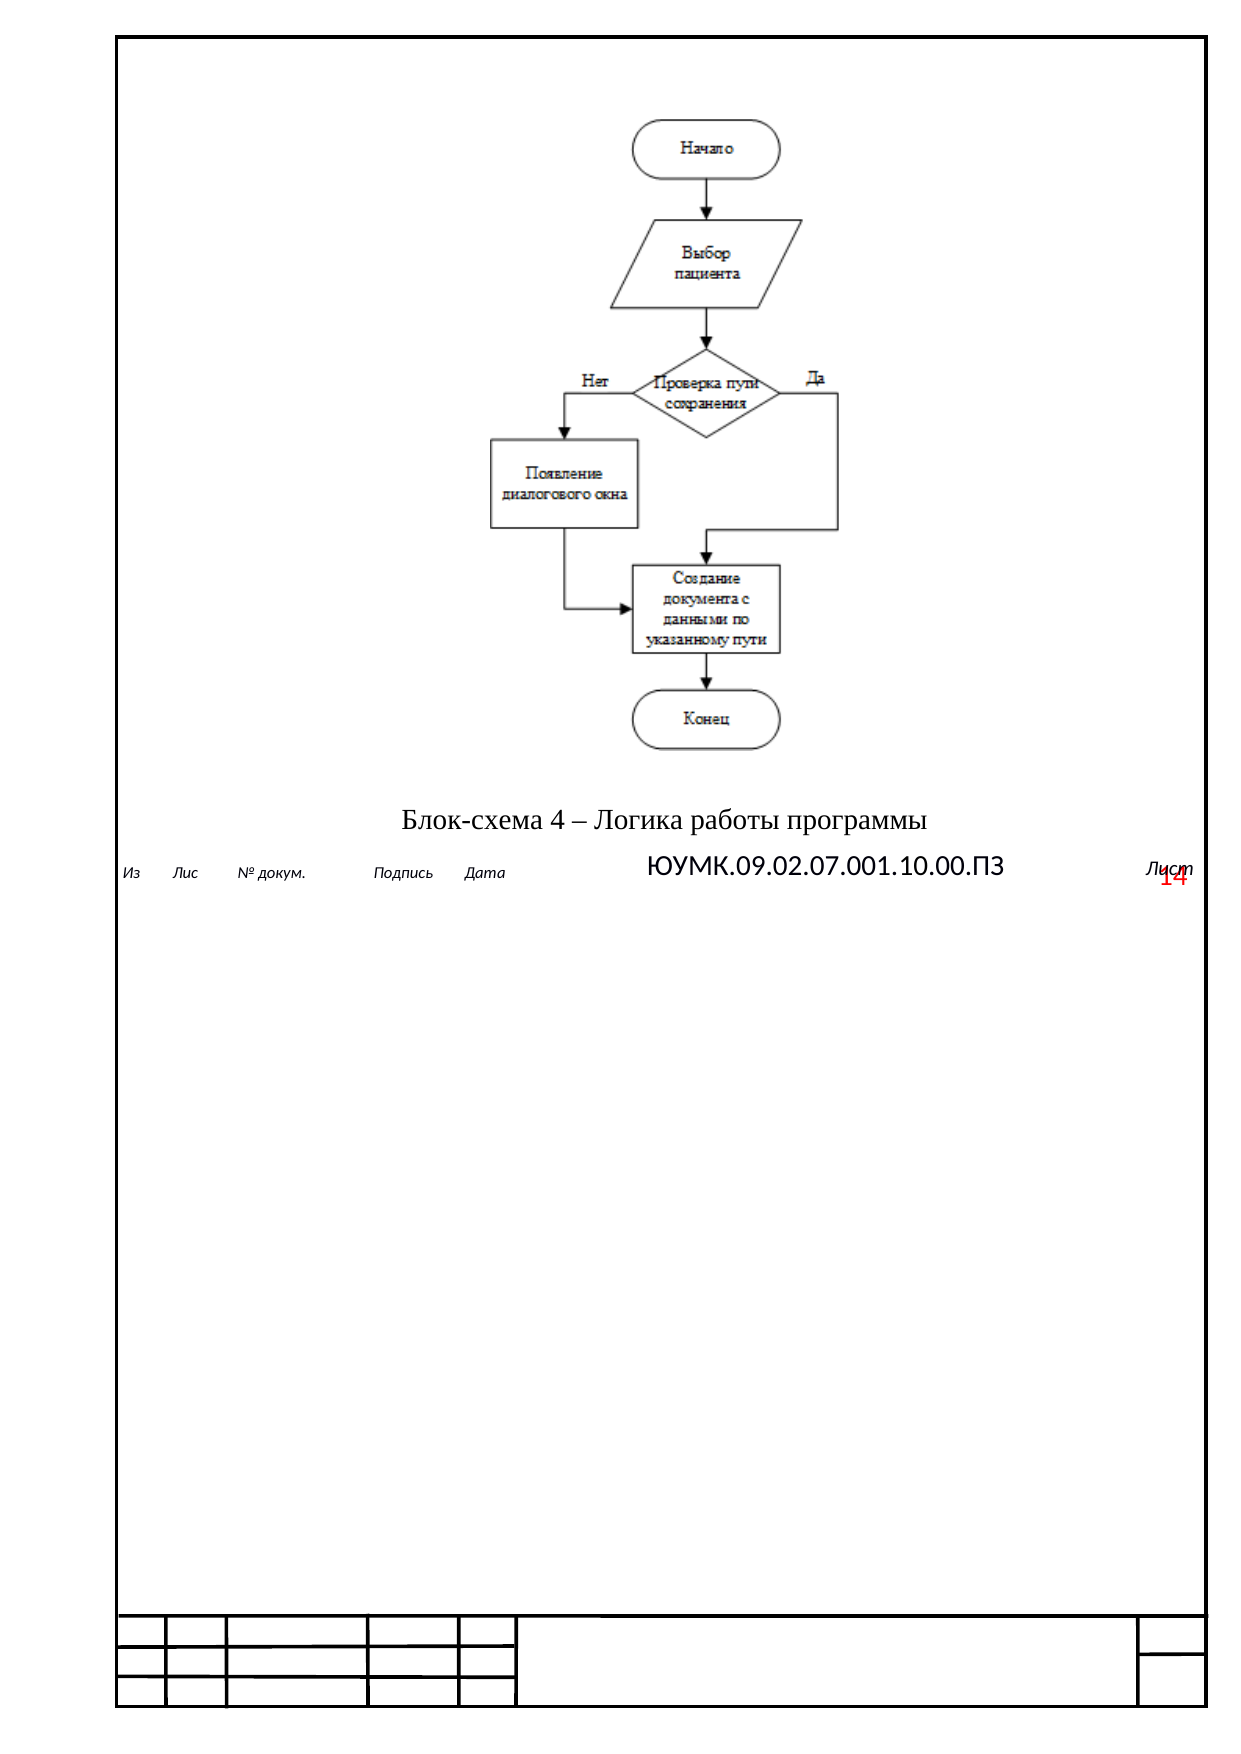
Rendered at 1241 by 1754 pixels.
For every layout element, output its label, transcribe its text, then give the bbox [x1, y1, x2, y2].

picture [490, 118, 839, 751]
text Блок-схема 4 – Логика работы программы [177, 802, 1152, 836]
